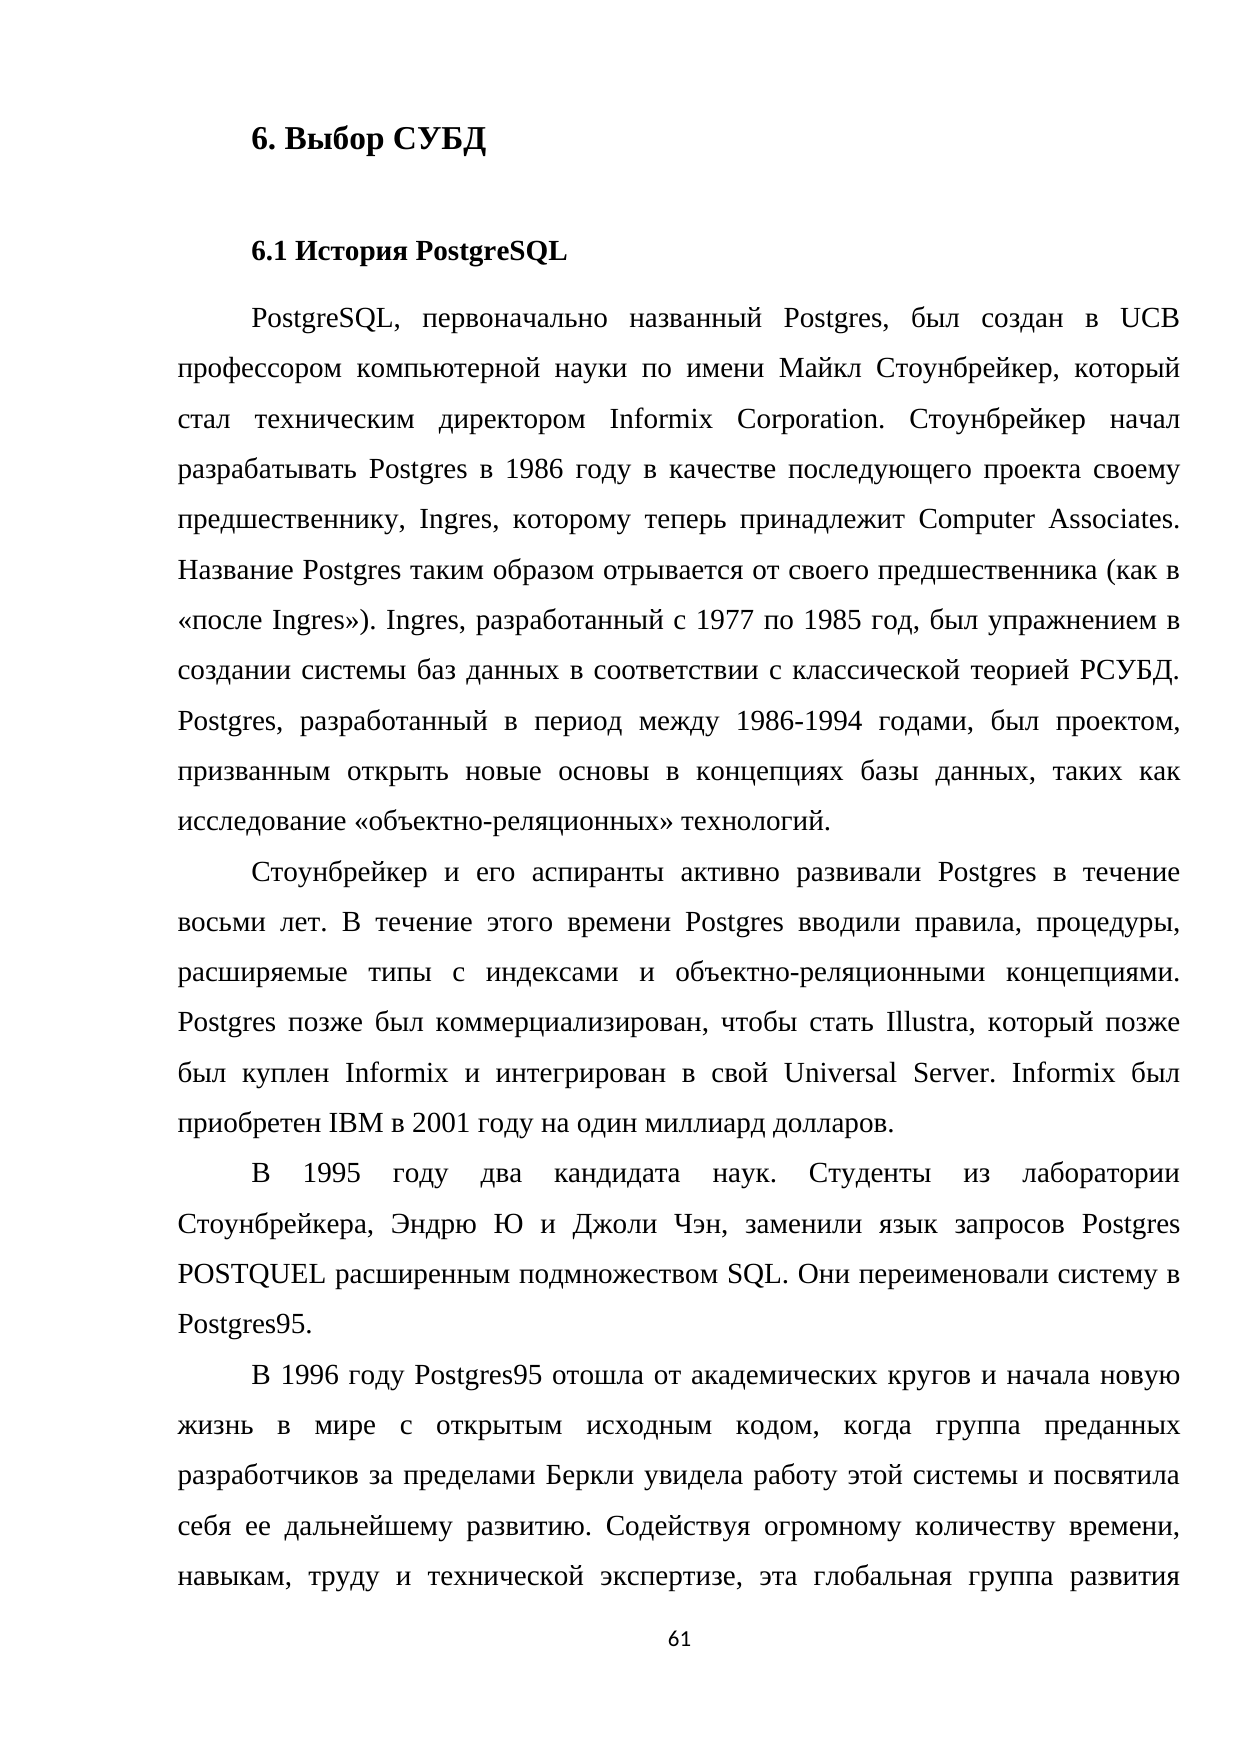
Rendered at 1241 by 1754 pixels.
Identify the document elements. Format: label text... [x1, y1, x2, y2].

text 6. Выбор СУБД [177, 118, 1181, 156]
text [177, 1357, 1181, 1592]
text PostgreSQL, первоначально названный Postgres, был создан в UCB профессором компьютерной науки по имени Майкл Стоунбрейкер, который стал техническим директором Informix Corporation. Стоунбрейкер начал разрабатывать Postgres в 1986 году в качестве последующего проекта своему предшественнику, Ingres, которому теперь принадлежит Computer Associates. Название Postgres таким образом отрывается от своего предшественника (как в «после Ingres»). Ingres, разработанный с 1977 по 1985 год, был упражнением в создании системы баз данных в соответствии с классической теорией РСУБД. Postgres, разработанный в период между 1986-1994 годами, был проектом, призванным открыть новые основы в концепциях базы данных, таких как исследование «объектно-реляционных» технологий. [177, 300, 1181, 837]
text В 1995 году два кандидата наук. Студенты из лаборатории Стоунбрейкера, Эндрю Ю и Джоли Чэн, заменили язык запросов Postgres POSTQUEL расширенным подмножеством SQL. Они переименовали систему в Postgres95. [177, 1156, 1181, 1340]
text Стоунбрейкер и его аспиранты активно развивали Postgres в течение восьми лет. В течение этого времени Postgres вводили правила, процедуры, расширяемые типы с индексами и объектно-реляционными концепциями. Postgres позже был коммерциализирован, чтобы стать Illustra, который позже был куплен Informix и интегрирован в свой Universal Server. Informix был приобретен IBM в 2001 году на один миллиард долларов. [177, 854, 1181, 1139]
text 6.1 История PostgreSQL [177, 233, 1181, 267]
